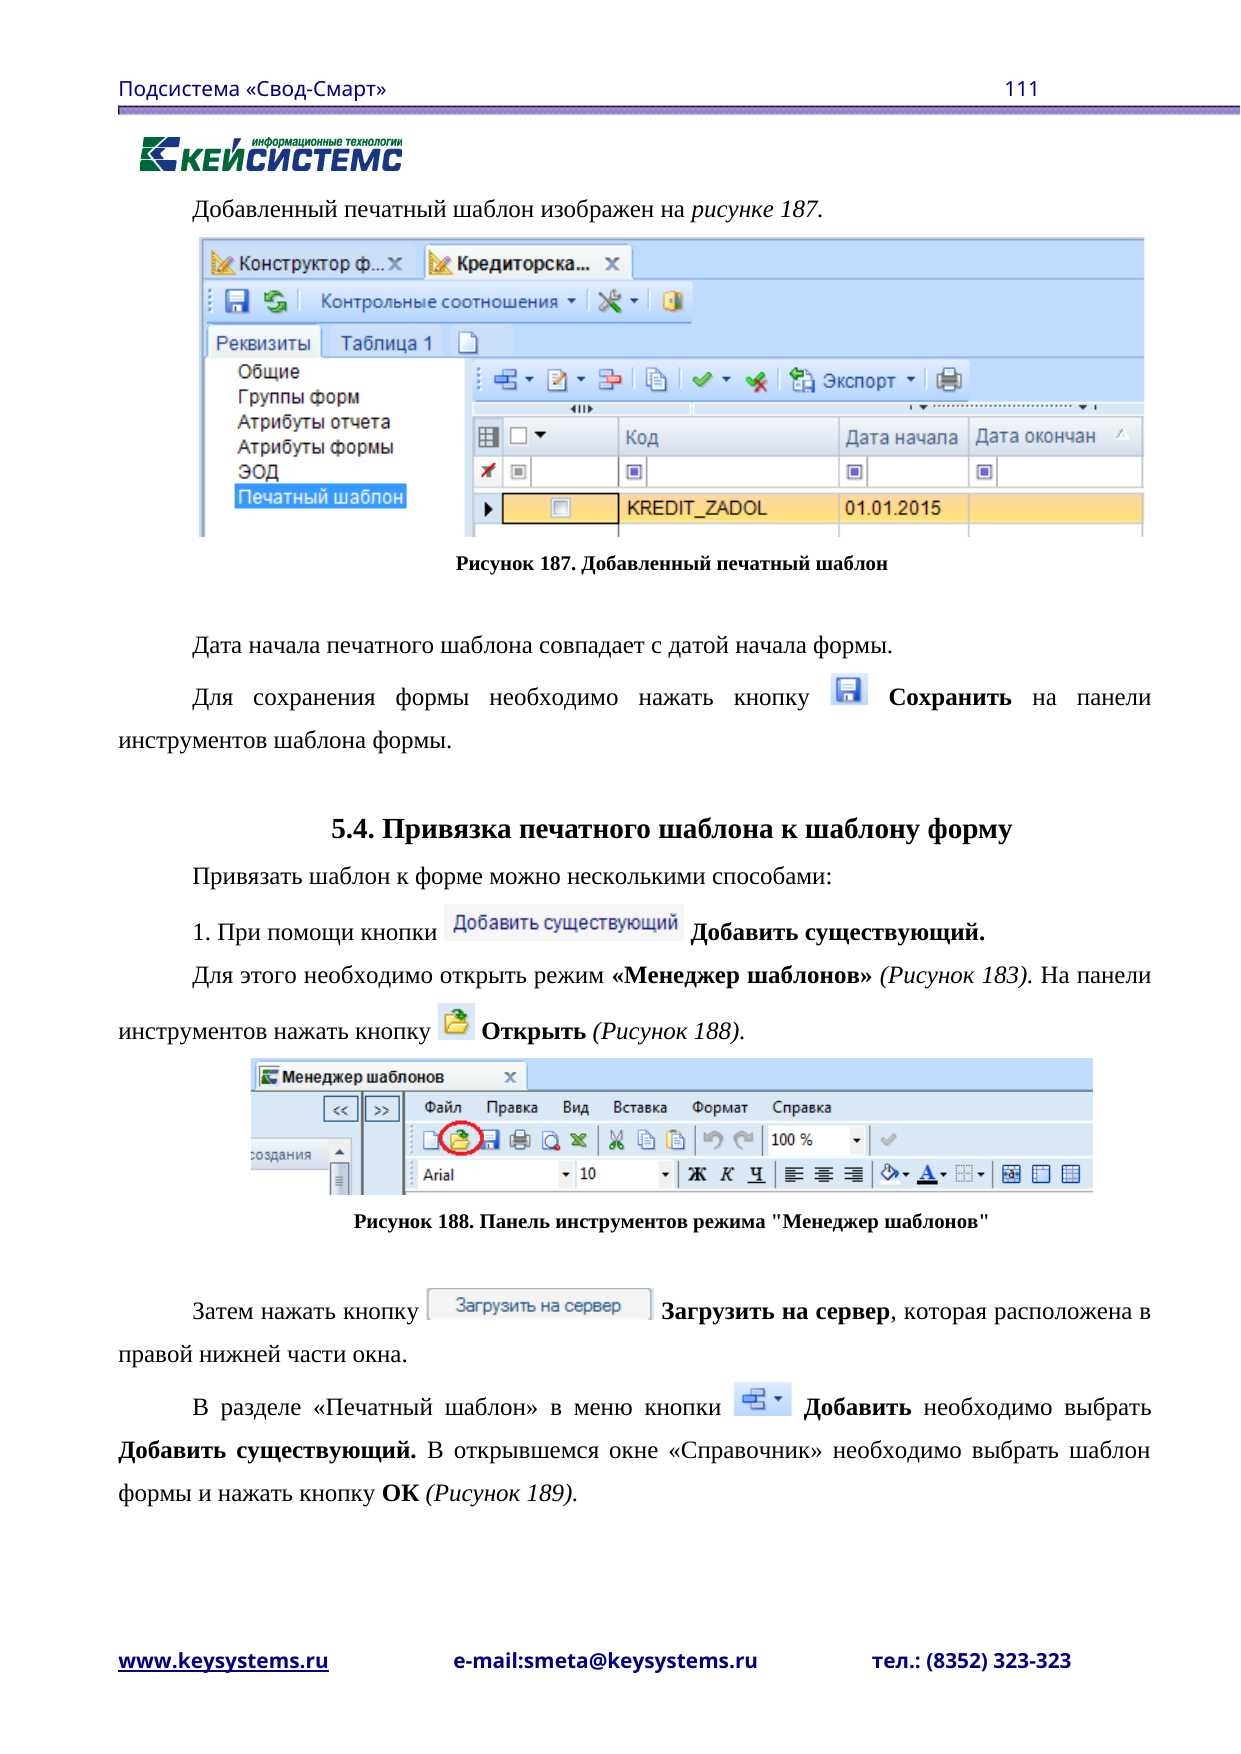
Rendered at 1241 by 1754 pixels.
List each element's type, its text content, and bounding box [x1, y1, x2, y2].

text Затем нажать кнопку Загрузить на сервер, которая расположена в правой нижней части окна. [118, 1288, 1152, 1368]
text Для этого необходимо открыть режим «Менеджер шаблонов» (Рисунок 183). На панели инструментов нажать кнопку Открыть (Рисунок 188). [118, 960, 1152, 1044]
text Дата начала печатного шаблона совпадает с датой начала формы. [118, 631, 1152, 659]
text 1. При помощи кнопки Добавить существующий. [118, 904, 1152, 946]
text Добавленный печатный шаблон изображен на рисунке 187. [118, 194, 1152, 223]
picture [118, 102, 1241, 121]
picture [250, 1058, 1093, 1195]
text Рисунок 187. Добавленный печатный шаблон [118, 551, 1152, 575]
picture [199, 237, 1145, 537]
picture [426, 1288, 655, 1320]
picture [733, 1382, 792, 1416]
text Для сохранения формы необходимо нажать кнопку Сохранить на панели инструментов шаблона формы. [118, 674, 1152, 753]
picture [830, 673, 869, 705]
picture [139, 137, 403, 171]
text Привязать шаблон к форме можно несколькими способами: [118, 861, 1152, 890]
picture [443, 904, 684, 941]
subtitle 5.4. Привязка печатного шаблона к шаблону форму [118, 811, 1152, 844]
text В разделе «Печатный шаблон» в меню кнопки Добавить необходимо выбрать Добавить существующий. В открывшемся окне «Справочник» необходимо выбрать шаблон формы и нажать кнопку ОК (Рисунок 189). [118, 1382, 1152, 1507]
picture [437, 1003, 475, 1040]
text Рисунок 188. Панель инструментов режима "Менеджер шаблонов" [118, 1209, 1152, 1233]
